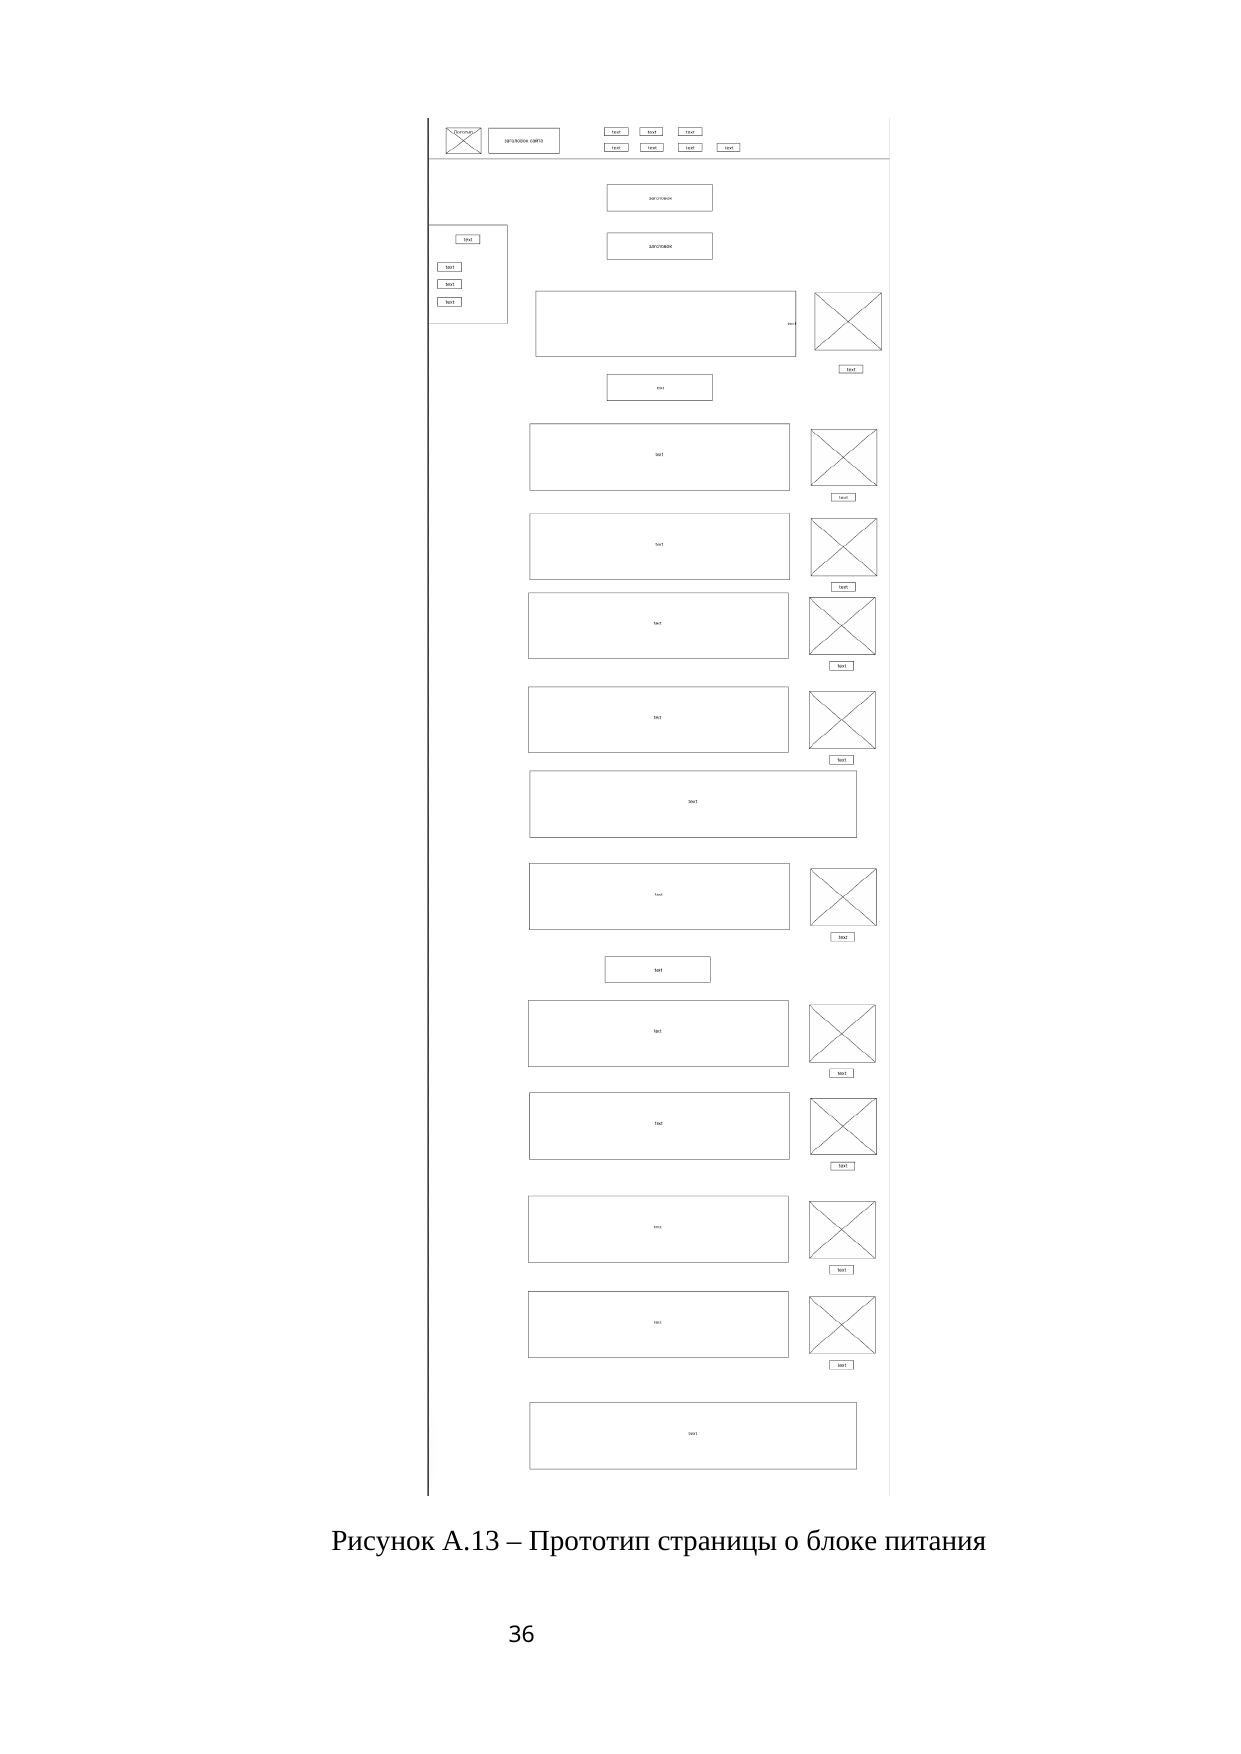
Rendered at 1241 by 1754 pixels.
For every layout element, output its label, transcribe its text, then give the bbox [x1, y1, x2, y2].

text Рисунок А.13 – Прототип страницы о блоке питания [136, 1523, 1181, 1557]
picture [427, 118, 890, 1496]
